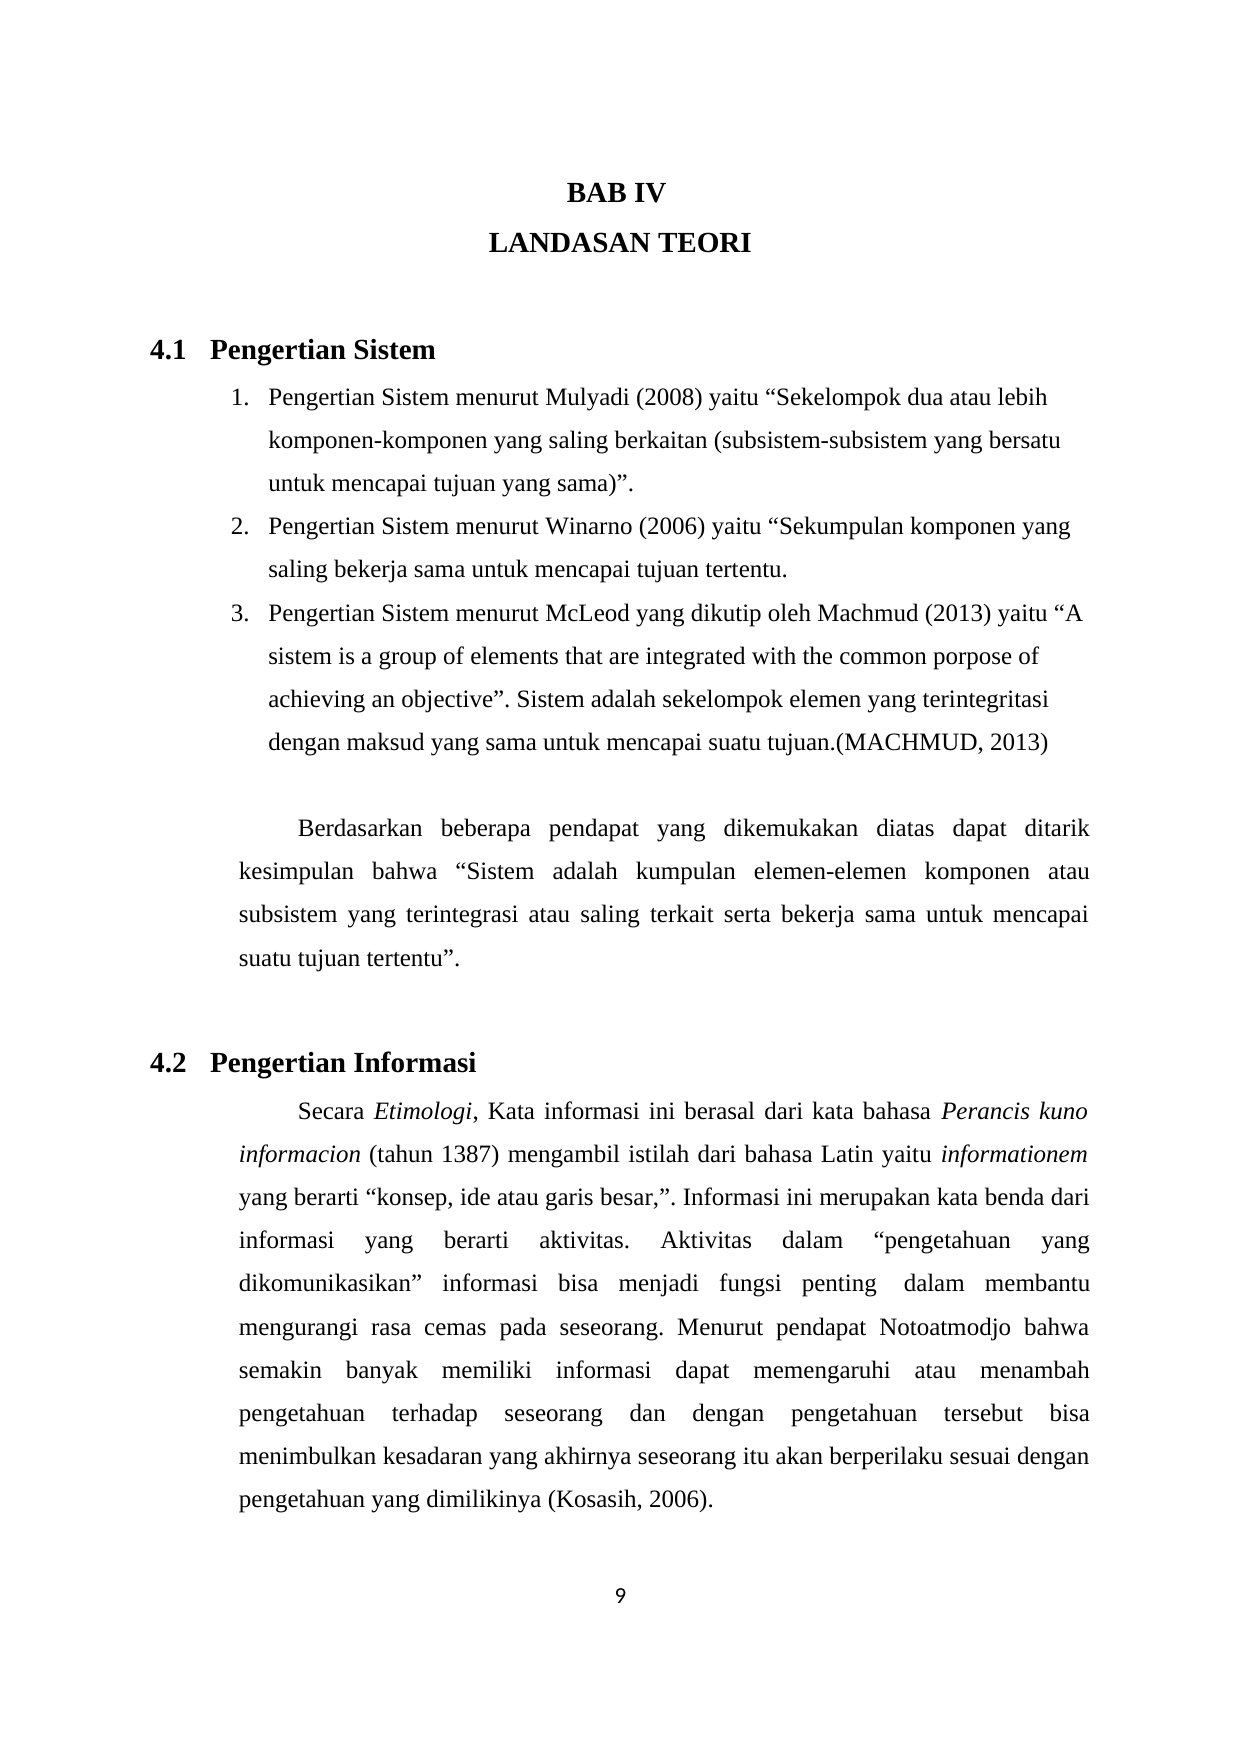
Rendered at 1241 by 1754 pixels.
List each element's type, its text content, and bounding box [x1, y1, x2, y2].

subtitle Pengertian Informasi [150, 1046, 1090, 1079]
list Berdasarkan beberapa pendapat yang dikemukakan diatas dapat ditarik kesimpulan bahwa “Sistem adalah kumpulan elemen-elemen komponen atau subsistem yang terintegrasi atau saling terkait serta bekerja sama untuk mencapai suatu tujuan tertentu”. [239, 813, 1090, 971]
list Pengertian Sistem menurut McLeod yang dikutip oleh Machmud (2013) yaitu “A sistem is a group of elements that are integrated with the common porpose of achieving an objective”. Sistem adalah sekelompok elemen yang terintegritasi dengan maksud yang sama untuk mencapai suatu tujuan.(MACHMUD, 2013) [231, 598, 1090, 756]
list Pengertian Sistem menurut Mulyadi (2008) yaitu “Sekelompok dua atau lebih komponen-komponen yang saling berkaitan (subsistem-subsistem yang bersatu untuk mencapai tujuan yang sama)”. [231, 382, 1090, 497]
subtitle Pengertian Sistem [150, 332, 1090, 365]
text Secara Etimologi, Kata informasi ini berasal dari kata bahasa Perancis kuno informacion (tahun 1387) mengambil istilah dari bahasa Latin yaitu informationem yang berarti “konsep, ide atau garis besar,”. Informasi ini merupakan kata benda dari informasi yang berarti aktivitas. Aktivitas dalam “pengetahuan yang dikomunikasikan” informasi bisa menjadi fungsi penting dalam membantu mengurangi rasa cemas pada seseorang. Menurut pendapat Notoatmodjo bahwa semakin banyak memiliki informasi dapat memengaruhi atau menambah pengetahuan terhadap seseorang dan dengan pengetahuan tersebut bisa menimbulkan kesadaran yang akhirnya seseorang itu akan berperilaku sesuai dengan pengetahuan yang dimilikinya. [239, 1096, 1090, 1513]
subtitle LANDASAN TEORI [150, 175, 1090, 259]
list Pengertian Sistem menurut Winarno (2006) yaitu “Sekumpulan komponen yang saling bekerja sama untuk mencapai tujuan tertentu. [231, 511, 1090, 583]
